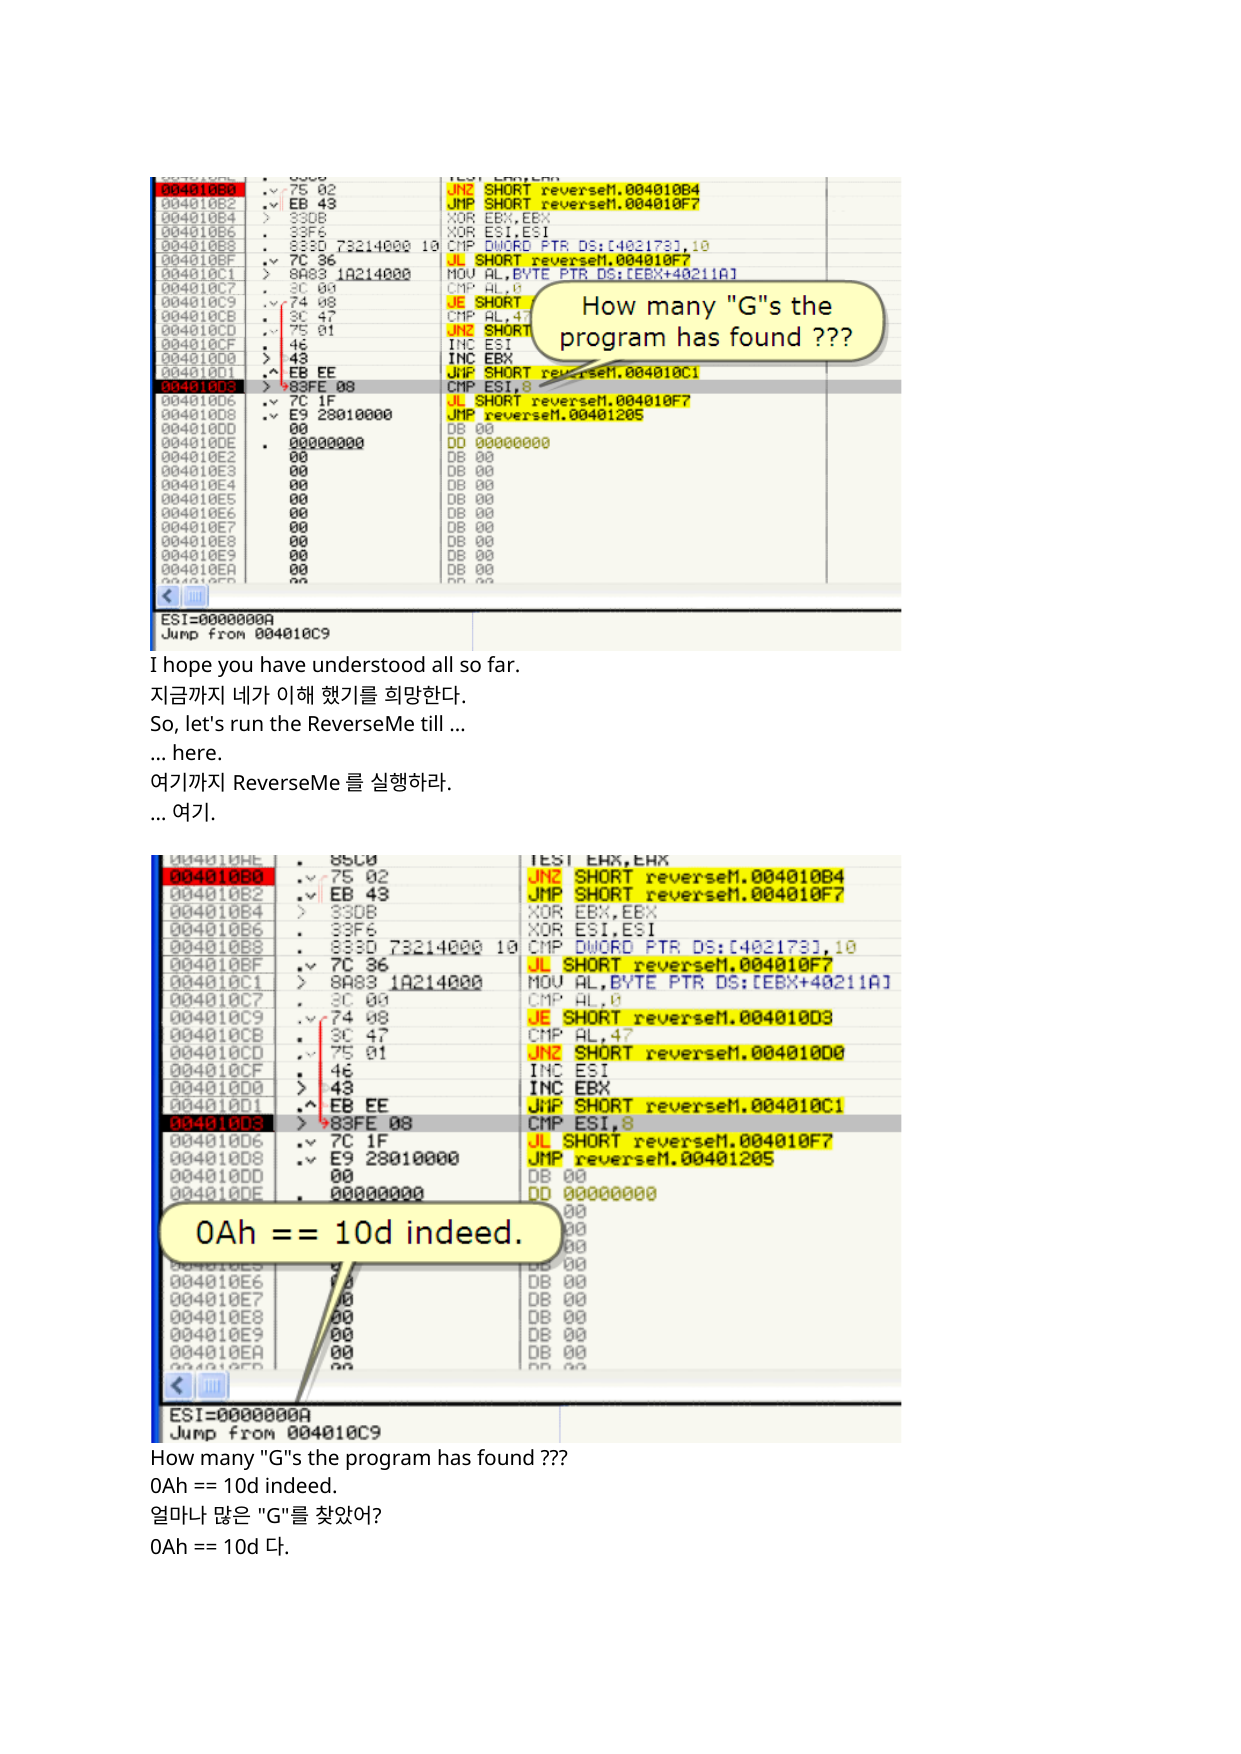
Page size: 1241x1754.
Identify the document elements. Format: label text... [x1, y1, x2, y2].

picture [150, 177, 902, 651]
text … 여기. [150, 797, 1090, 827]
text 얼마나 많은 "G"를 찾았어? [150, 1500, 1090, 1530]
text I hope you have understood all so far. [150, 651, 1090, 679]
text 여기까지 ReverseMe를 실행하라. [150, 766, 1090, 797]
text How many "G"s the program has found ??? [150, 1443, 1090, 1471]
picture [150, 855, 902, 1443]
text 0Ah == 10d indeed. [150, 1471, 1090, 1500]
text … here. [150, 738, 1090, 766]
text So, let's run the ReverseMe till … [150, 709, 1090, 738]
text 0Ah == 10d 다. [150, 1530, 1090, 1560]
text 지금까지 네가 이해 했기를 희망한다. [150, 679, 1090, 709]
